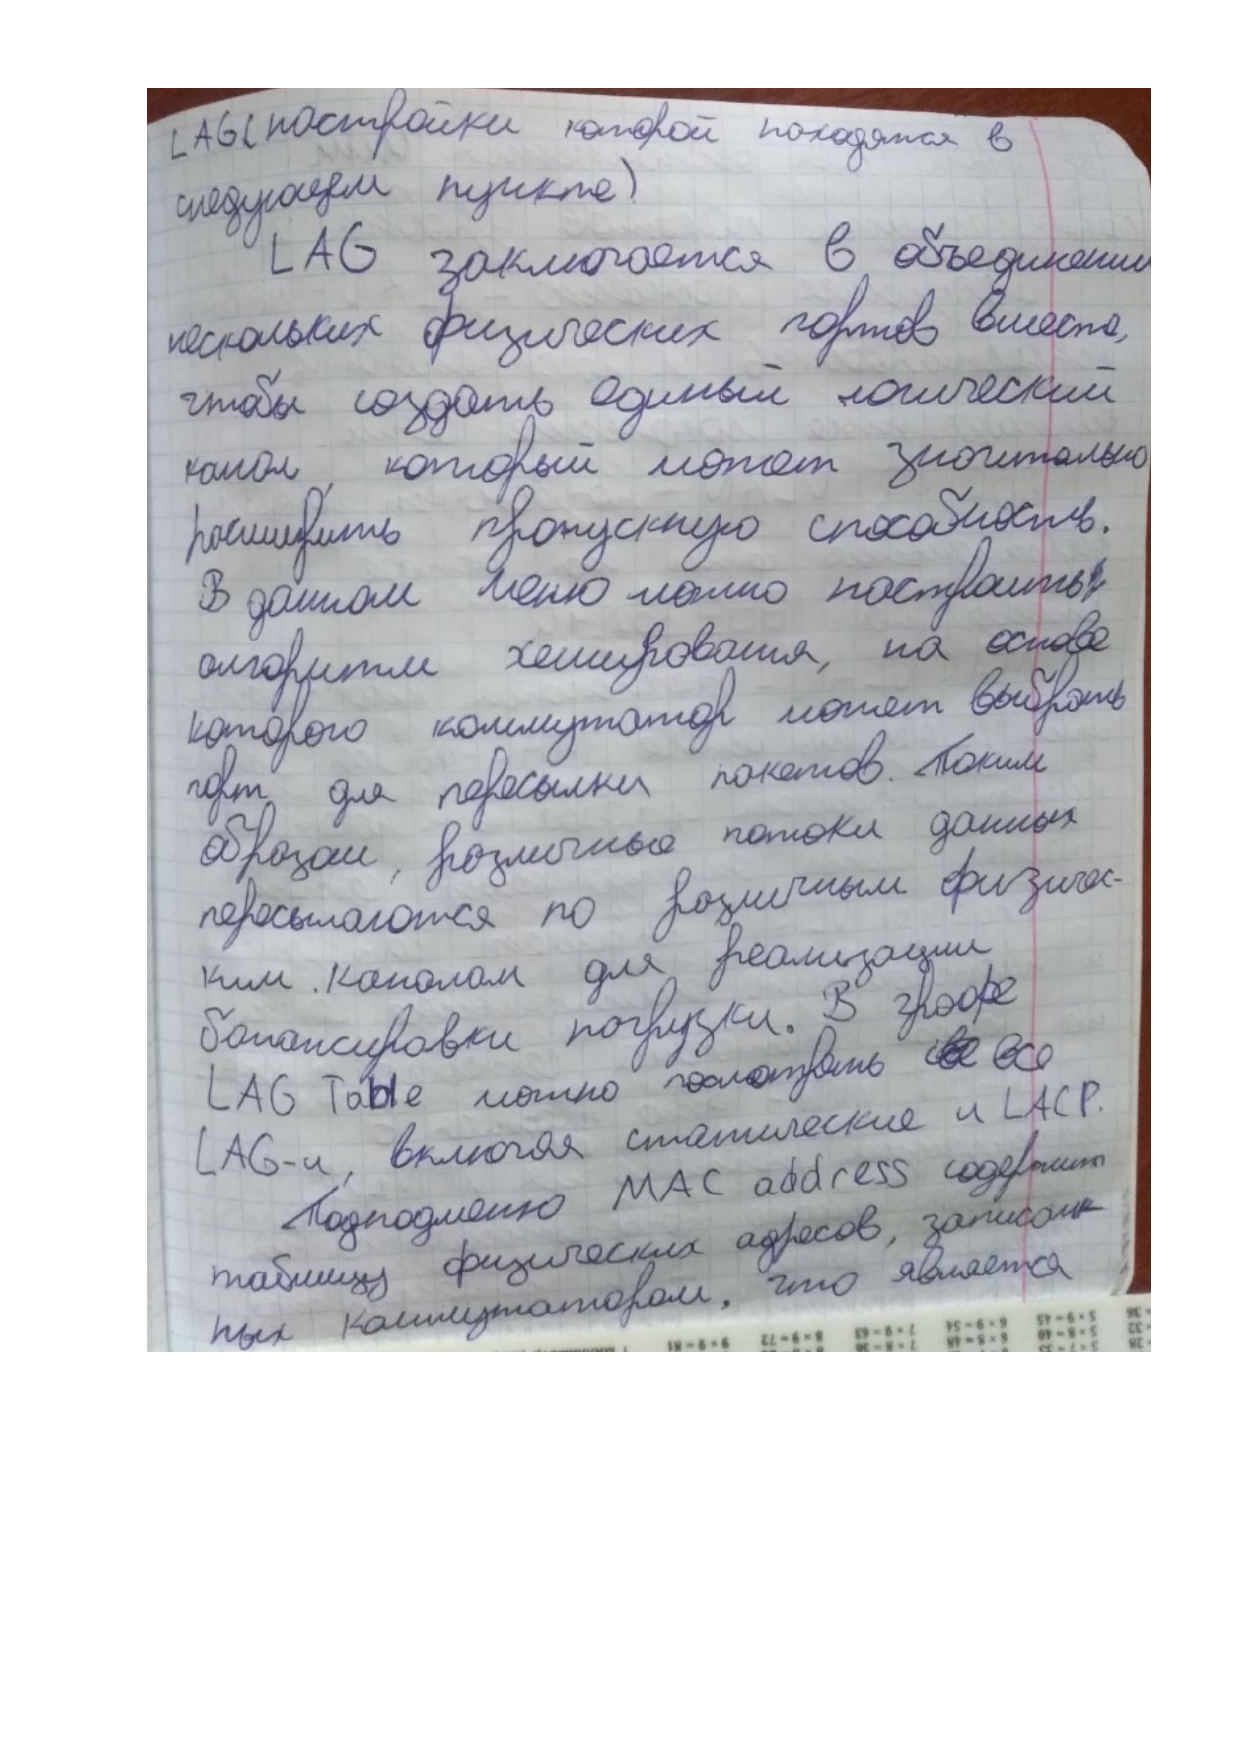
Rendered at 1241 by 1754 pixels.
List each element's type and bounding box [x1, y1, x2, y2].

picture [147, 88, 1151, 1352]
